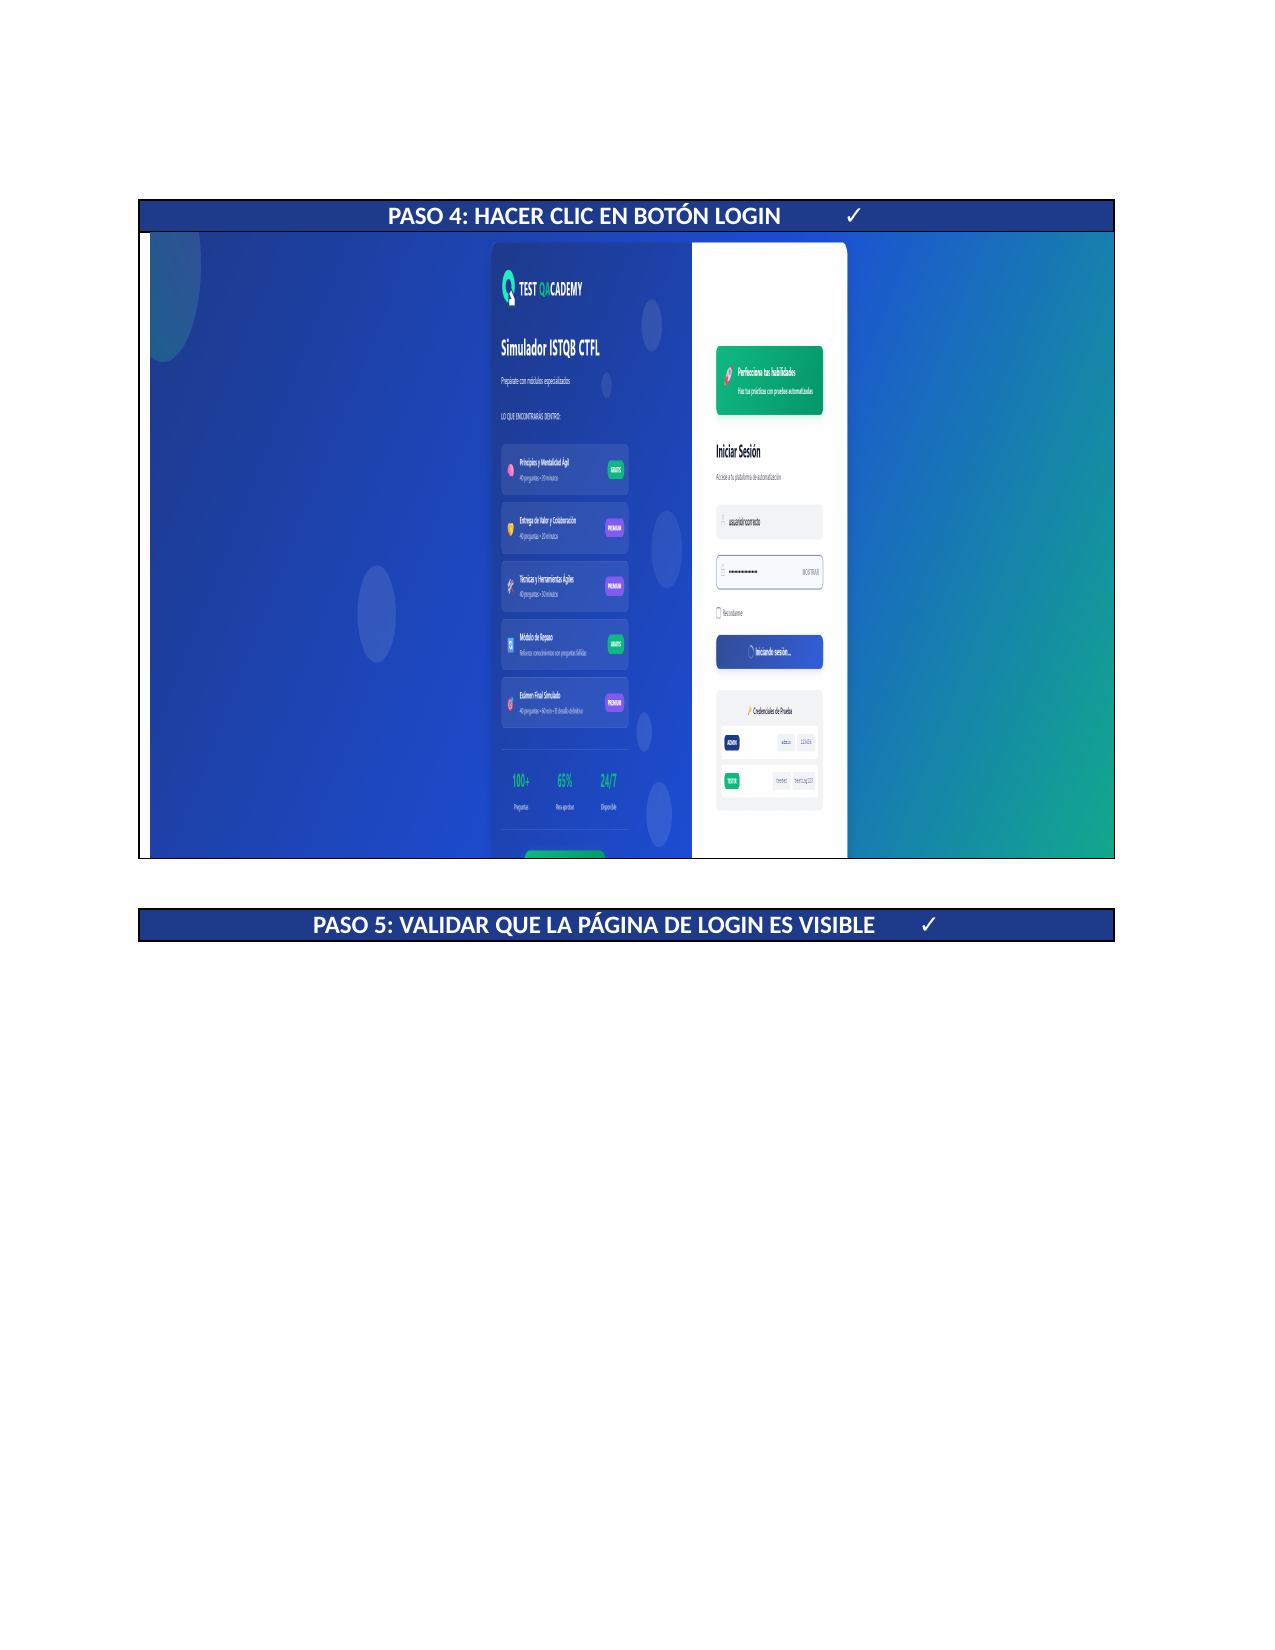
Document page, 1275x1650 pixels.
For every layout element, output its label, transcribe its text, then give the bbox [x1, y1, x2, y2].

table_header PASO 4: HACER CLIC EN BOTÓN LOGIN ✓ [140, 207, 1113, 241]
table_cell [140, 242, 150, 867]
picture [150, 242, 1114, 867]
table_header PASO 5: VALIDAR QUE LA PÁGINA DE LOGIN ES VISIBLE ✓ [140, 925, 1113, 959]
